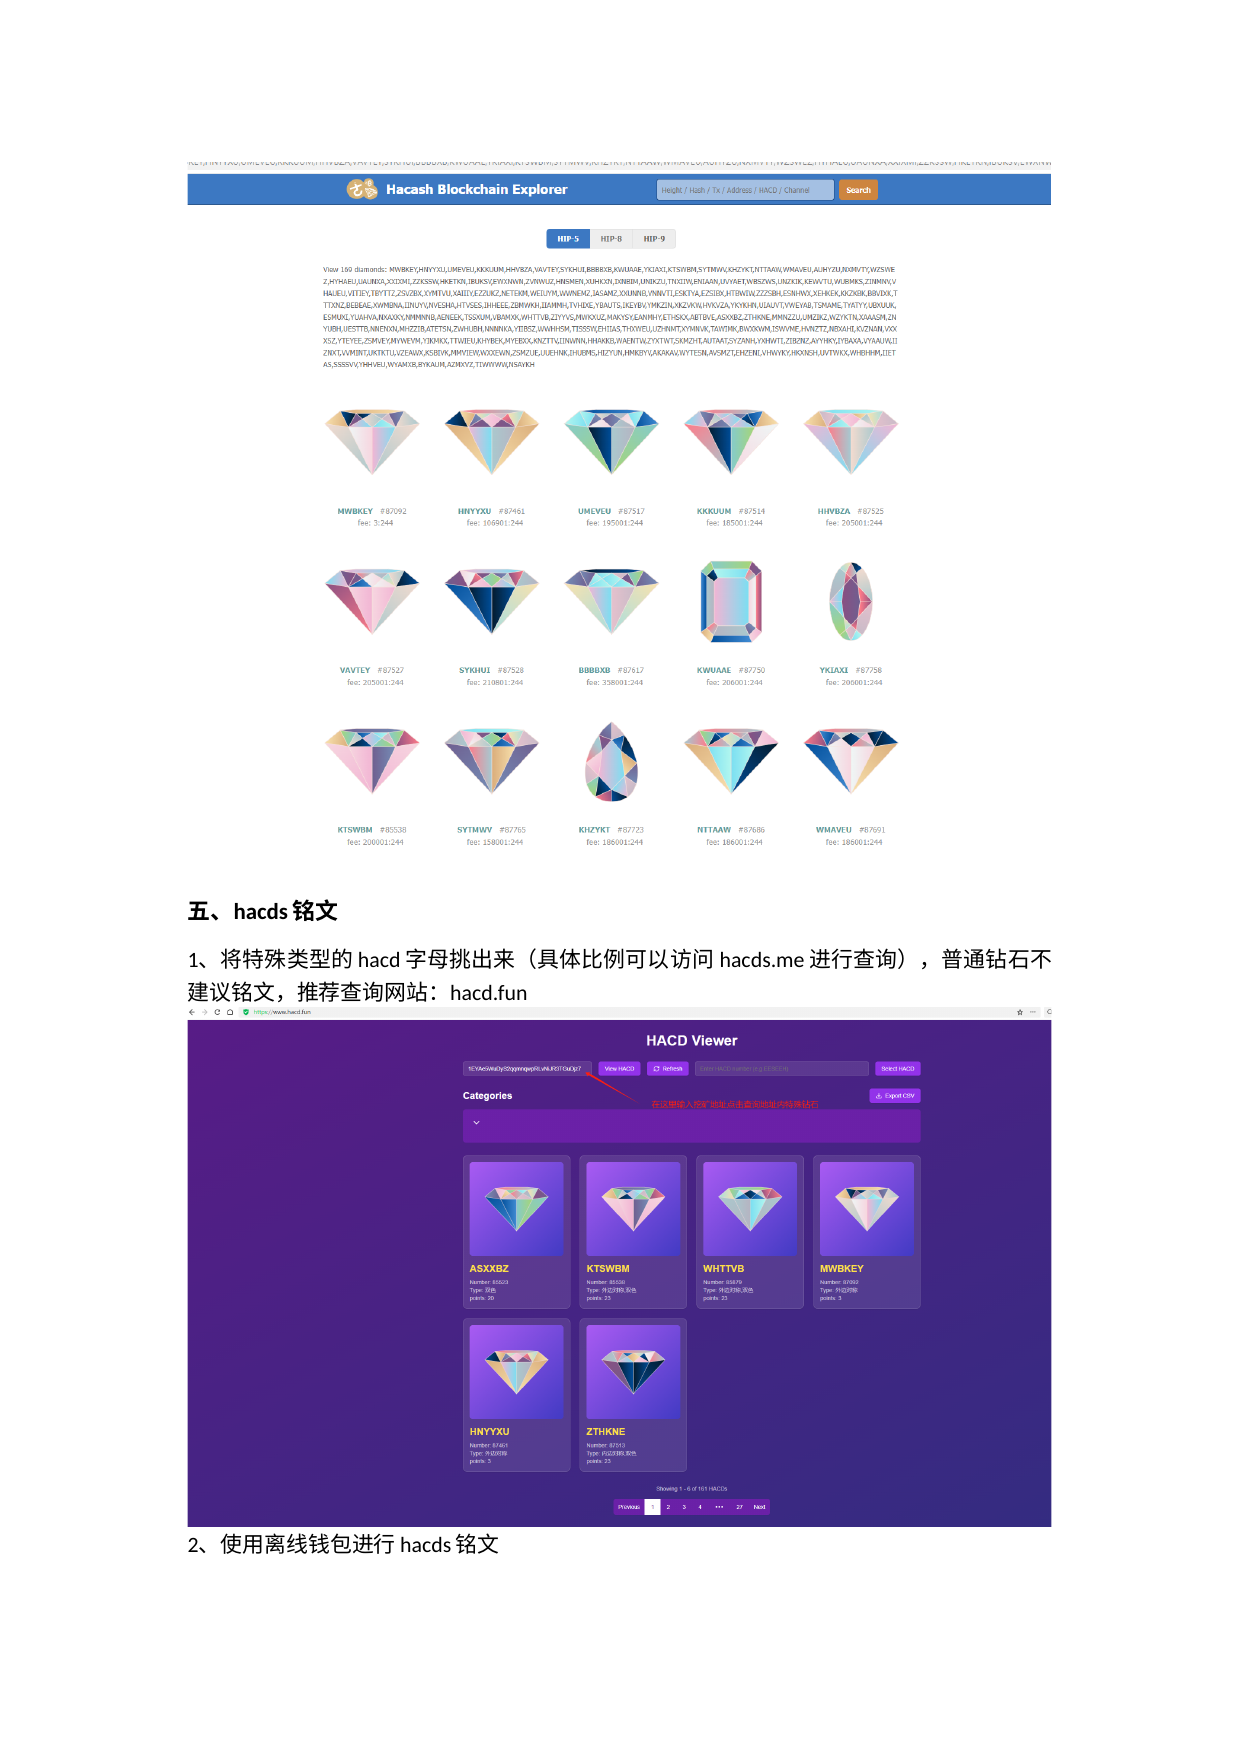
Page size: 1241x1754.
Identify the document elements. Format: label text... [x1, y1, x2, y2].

list 五、hacds铭文 [187, 877, 1053, 942]
picture [187, 162, 1051, 854]
picture [187, 1007, 1052, 1527]
list 将特殊类型的hacd字母挑出来（具体比例可以访问hacds.me进行查询），普通钻石不建议铭文，推荐查询网站：hacd.fun [187, 942, 1053, 1007]
list 使用离线钱包进行hacds铭文 [187, 1527, 1053, 1559]
